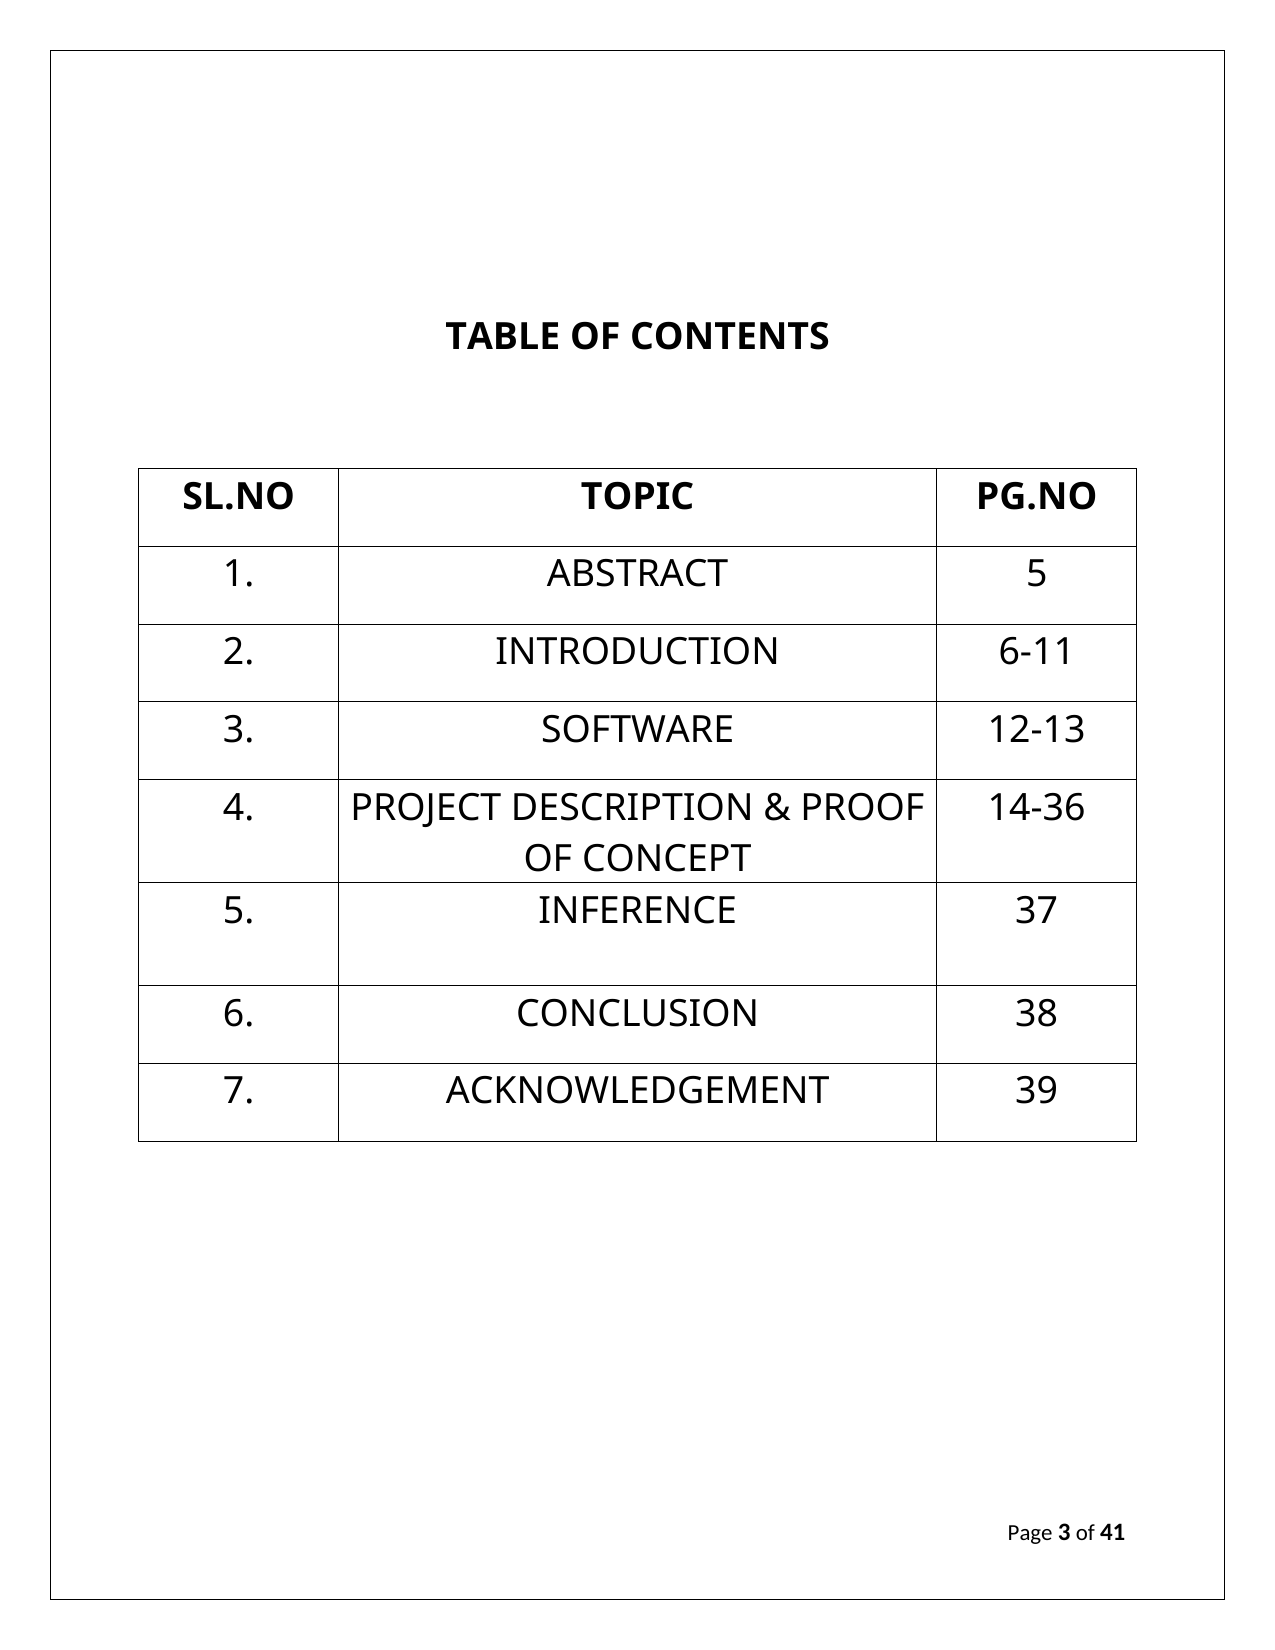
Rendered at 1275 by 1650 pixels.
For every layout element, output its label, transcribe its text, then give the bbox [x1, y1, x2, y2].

table_cell 4. [139, 780, 338, 882]
table_cell 39 [937, 1064, 1136, 1141]
table_cell ABSTRACT [339, 547, 936, 623]
table_cell SOFTWARE [339, 702, 936, 779]
table_cell 3. [139, 702, 338, 779]
table_cell ACKNOWLEDGEMENT [339, 1064, 936, 1141]
table_cell CONCLUSION [339, 986, 936, 1063]
table_cell 38 [937, 986, 1136, 1063]
table_cell 6-11 [937, 625, 1136, 701]
table_cell 37 [937, 883, 1136, 985]
table_cell 12-13 [937, 702, 1136, 779]
table_header TOPIC [339, 469, 936, 546]
table_cell PROJECT DESCRIPTION & PROOF OF CONCEPT [339, 780, 936, 882]
table_cell INTRODUCTION [339, 625, 936, 701]
table_cell 7. [139, 1064, 338, 1141]
table_cell 14-36 [937, 780, 1136, 882]
text TABLE OF CONTENTS [150, 309, 1125, 360]
table_header SL.NO [139, 469, 338, 546]
table_cell 5. [139, 883, 338, 985]
table_header PG.NO [937, 469, 1136, 546]
table_cell 2. [139, 625, 338, 701]
table_cell INFERENCE [339, 883, 936, 985]
table_cell 6. [139, 986, 338, 1063]
table_cell 1. [139, 547, 338, 623]
table_cell 5 [937, 547, 1136, 623]
